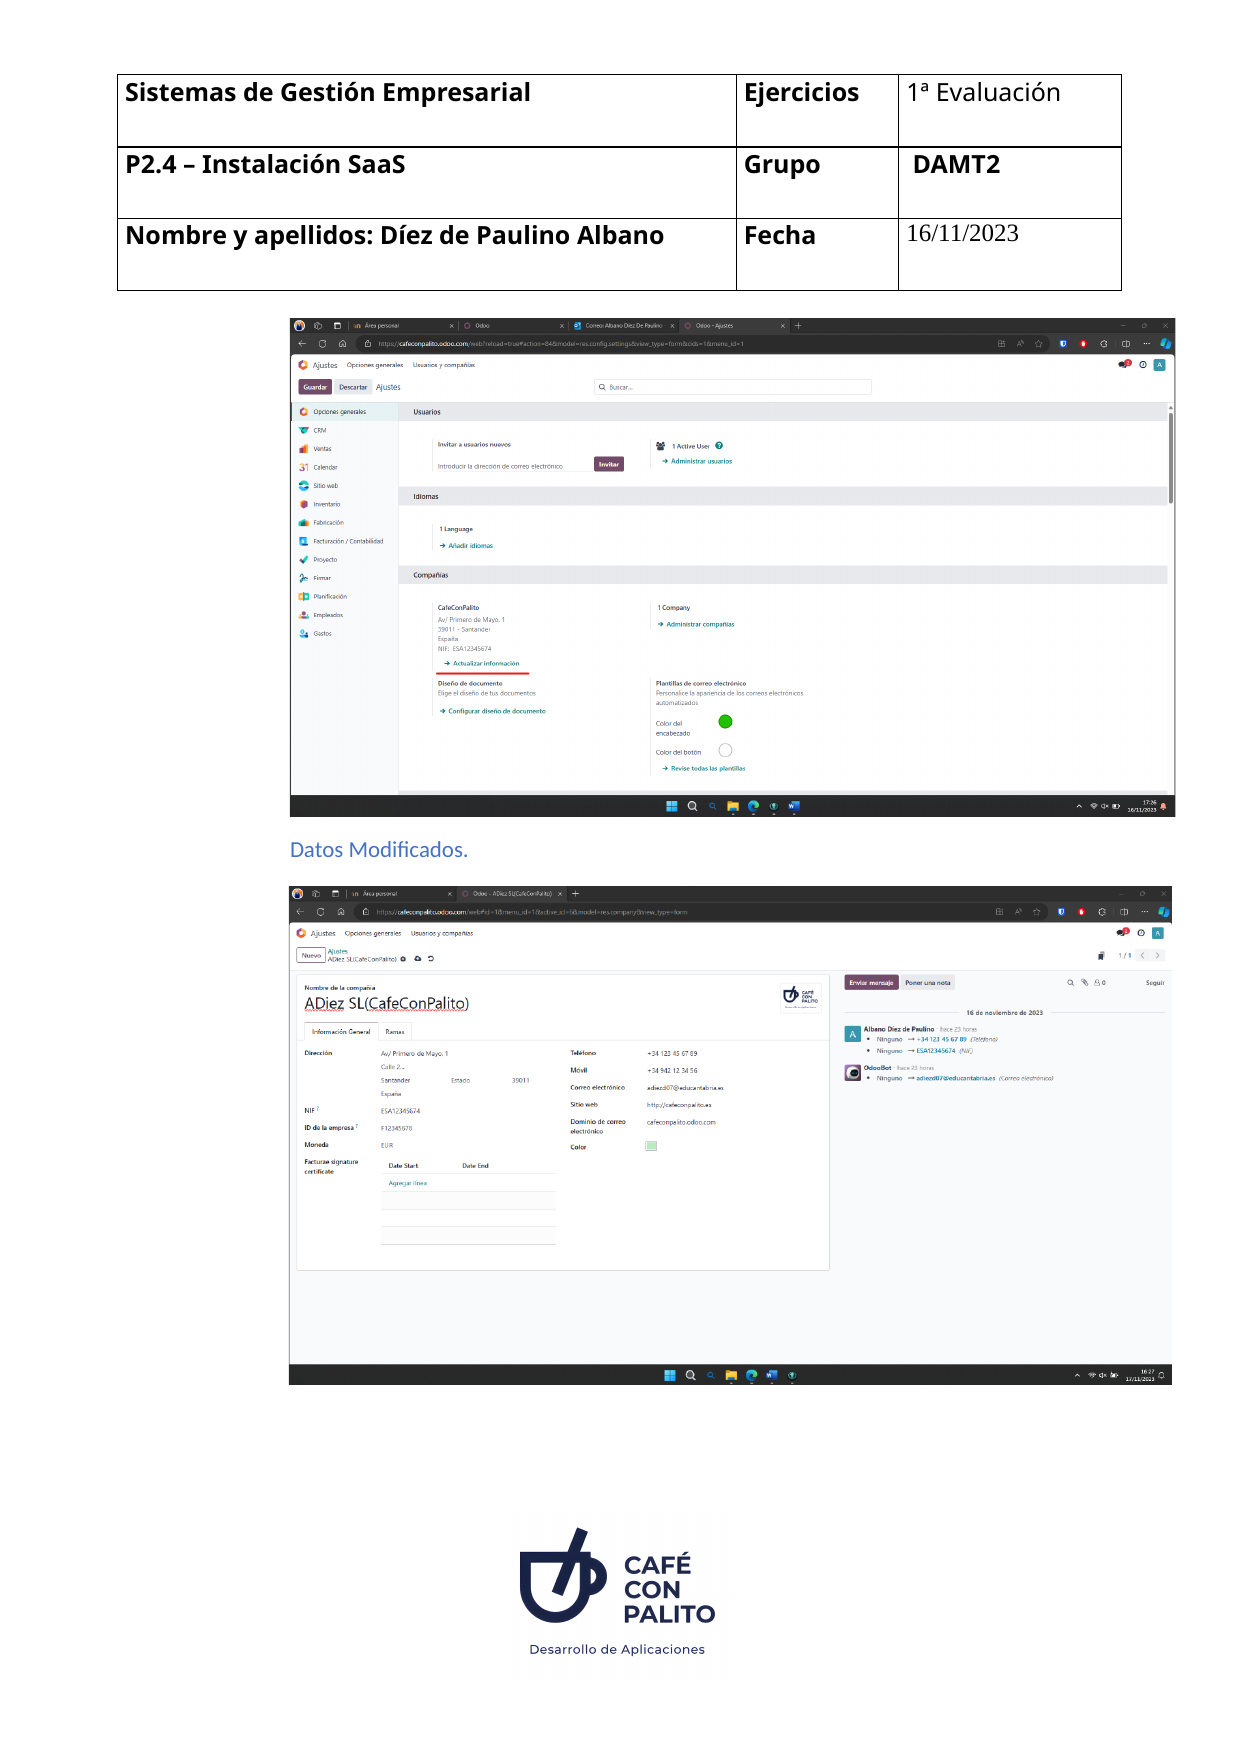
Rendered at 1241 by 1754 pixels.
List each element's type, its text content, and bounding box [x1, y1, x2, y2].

text Datos Modificados. [290, 836, 1063, 864]
picture [289, 318, 1176, 817]
picture [287, 886, 1171, 1384]
picture [504, 1512, 736, 1681]
